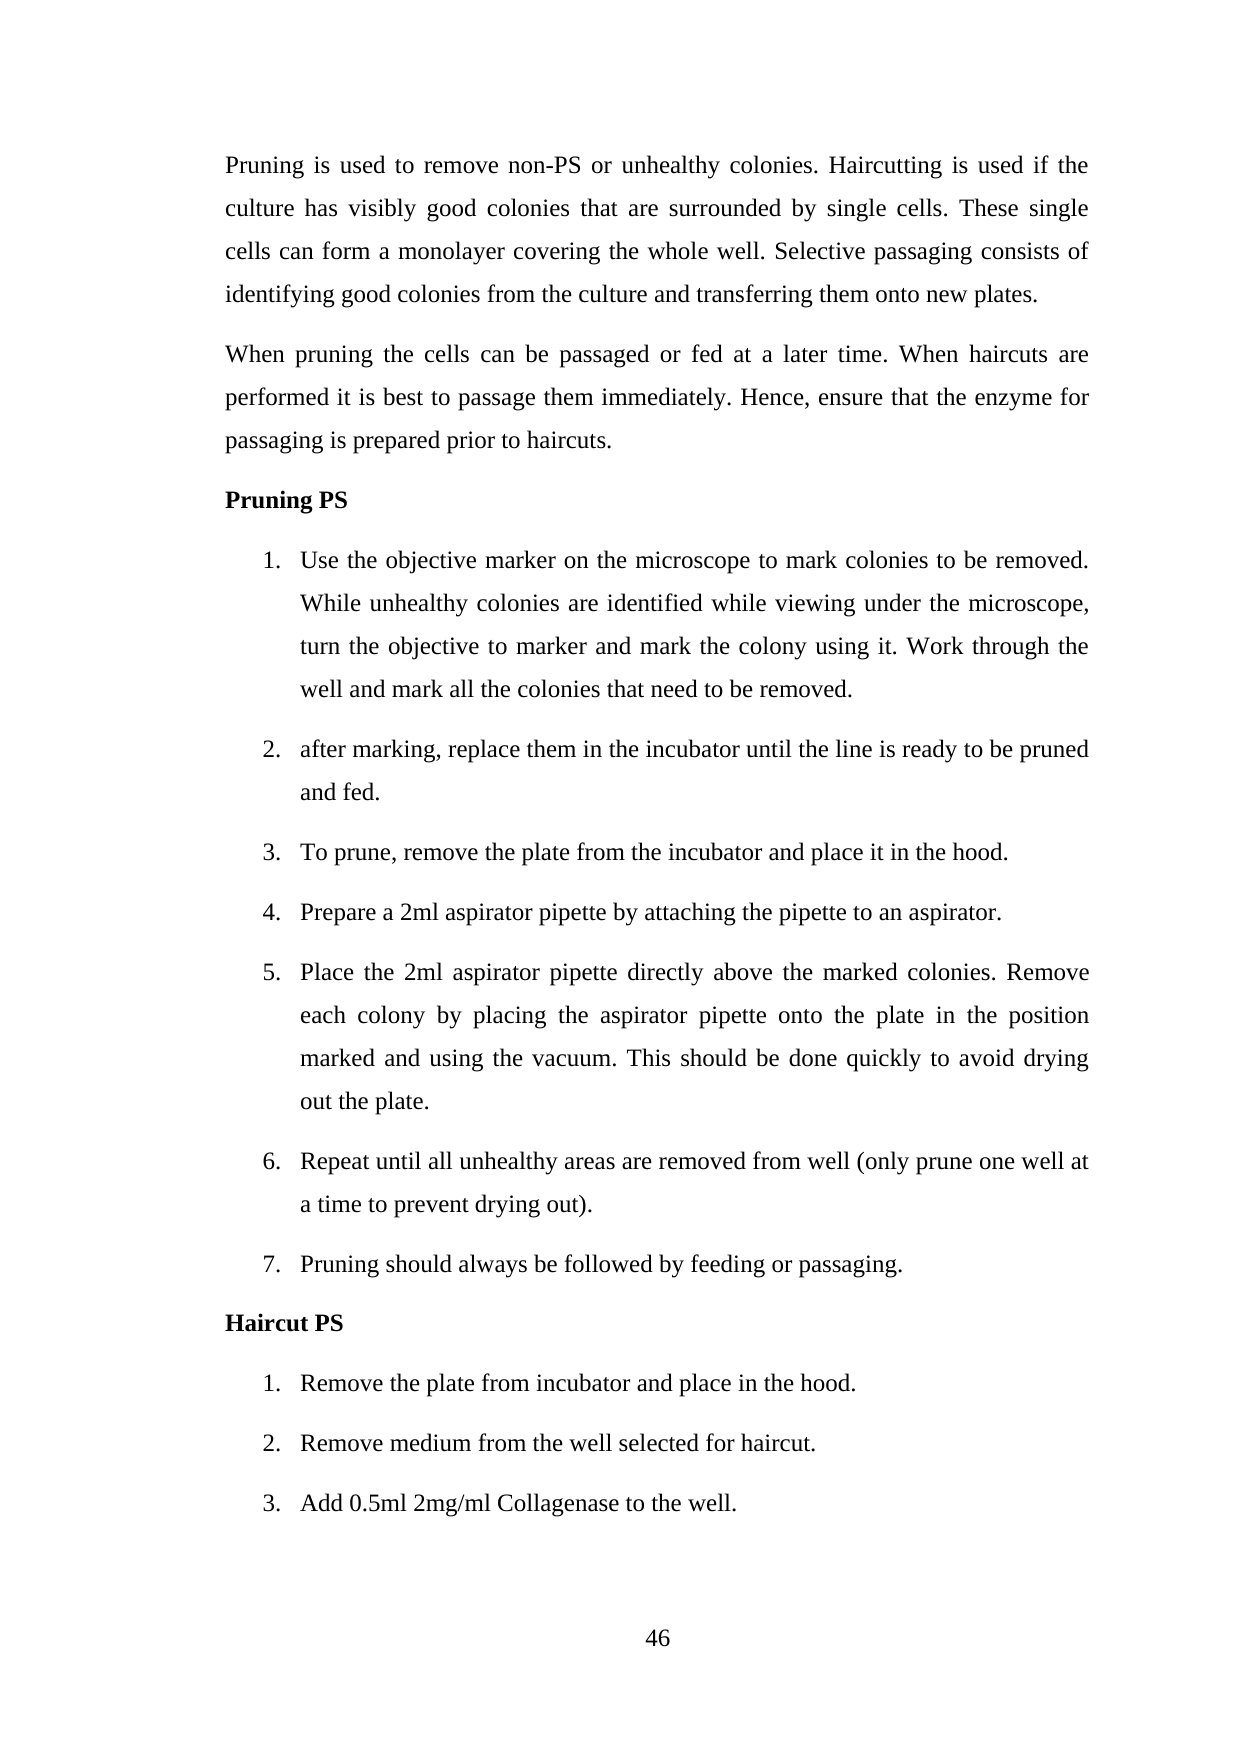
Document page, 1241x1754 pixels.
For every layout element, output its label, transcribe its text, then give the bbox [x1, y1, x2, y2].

list Place the 2ml aspirator pipette directly above the marked colonies. Remove each colony by placing the aspirator pipette onto the plate in the position marked and using the vacuum. This should be done quickly to avoid drying out the plate. [262, 957, 1090, 1115]
list Remove medium from the well selected for haircut. [262, 1428, 1090, 1457]
list Repeat until all unhealthy areas are removed from well (only prune one well at a time to prevent drying out). [262, 1146, 1090, 1218]
list Add 0.5ml 2mg/ml Collagenase to the well. [262, 1488, 1090, 1517]
text Haircut PS [225, 1308, 1090, 1337]
list To prune, remove the plate from the incubator and place it in the hood. [262, 837, 1090, 866]
text Pruning PS [225, 485, 1090, 514]
list after marking, replace them in the incubator until the line is ready to be pruned and fed. [262, 734, 1090, 806]
text Pruning is used to remove non-PS or unhealthy colonies. Haircutting is used if the culture has visibly good colonies that are surrounded by single cells. These single cells can form a monolayer covering the whole well. Selective passaging consists of identifying good colonies from the culture and transferring them onto new plates. [225, 150, 1090, 308]
list Remove the plate from incubator and place in the hood. [262, 1368, 1090, 1397]
list Pruning should always be followed by feeding or passaging. [262, 1249, 1090, 1277]
list Prepare a 2ml aspirator pipette by attaching the pipette to an aspirator. [262, 897, 1090, 926]
text When pruning the cells can be passaged or fed at a later time. When haircuts are performed it is best to passage them immediately. Hence, ensure that the enzyme for passaging is prepared prior to haircuts. [225, 339, 1090, 454]
list Use the objective marker on the microscope to mark colonies to be removed. While unhealthy colonies are identified while viewing under the microscope, turn the objective to marker and mark the colony using it. Work through the well and mark all the colonies that need to be removed. [262, 545, 1090, 703]
